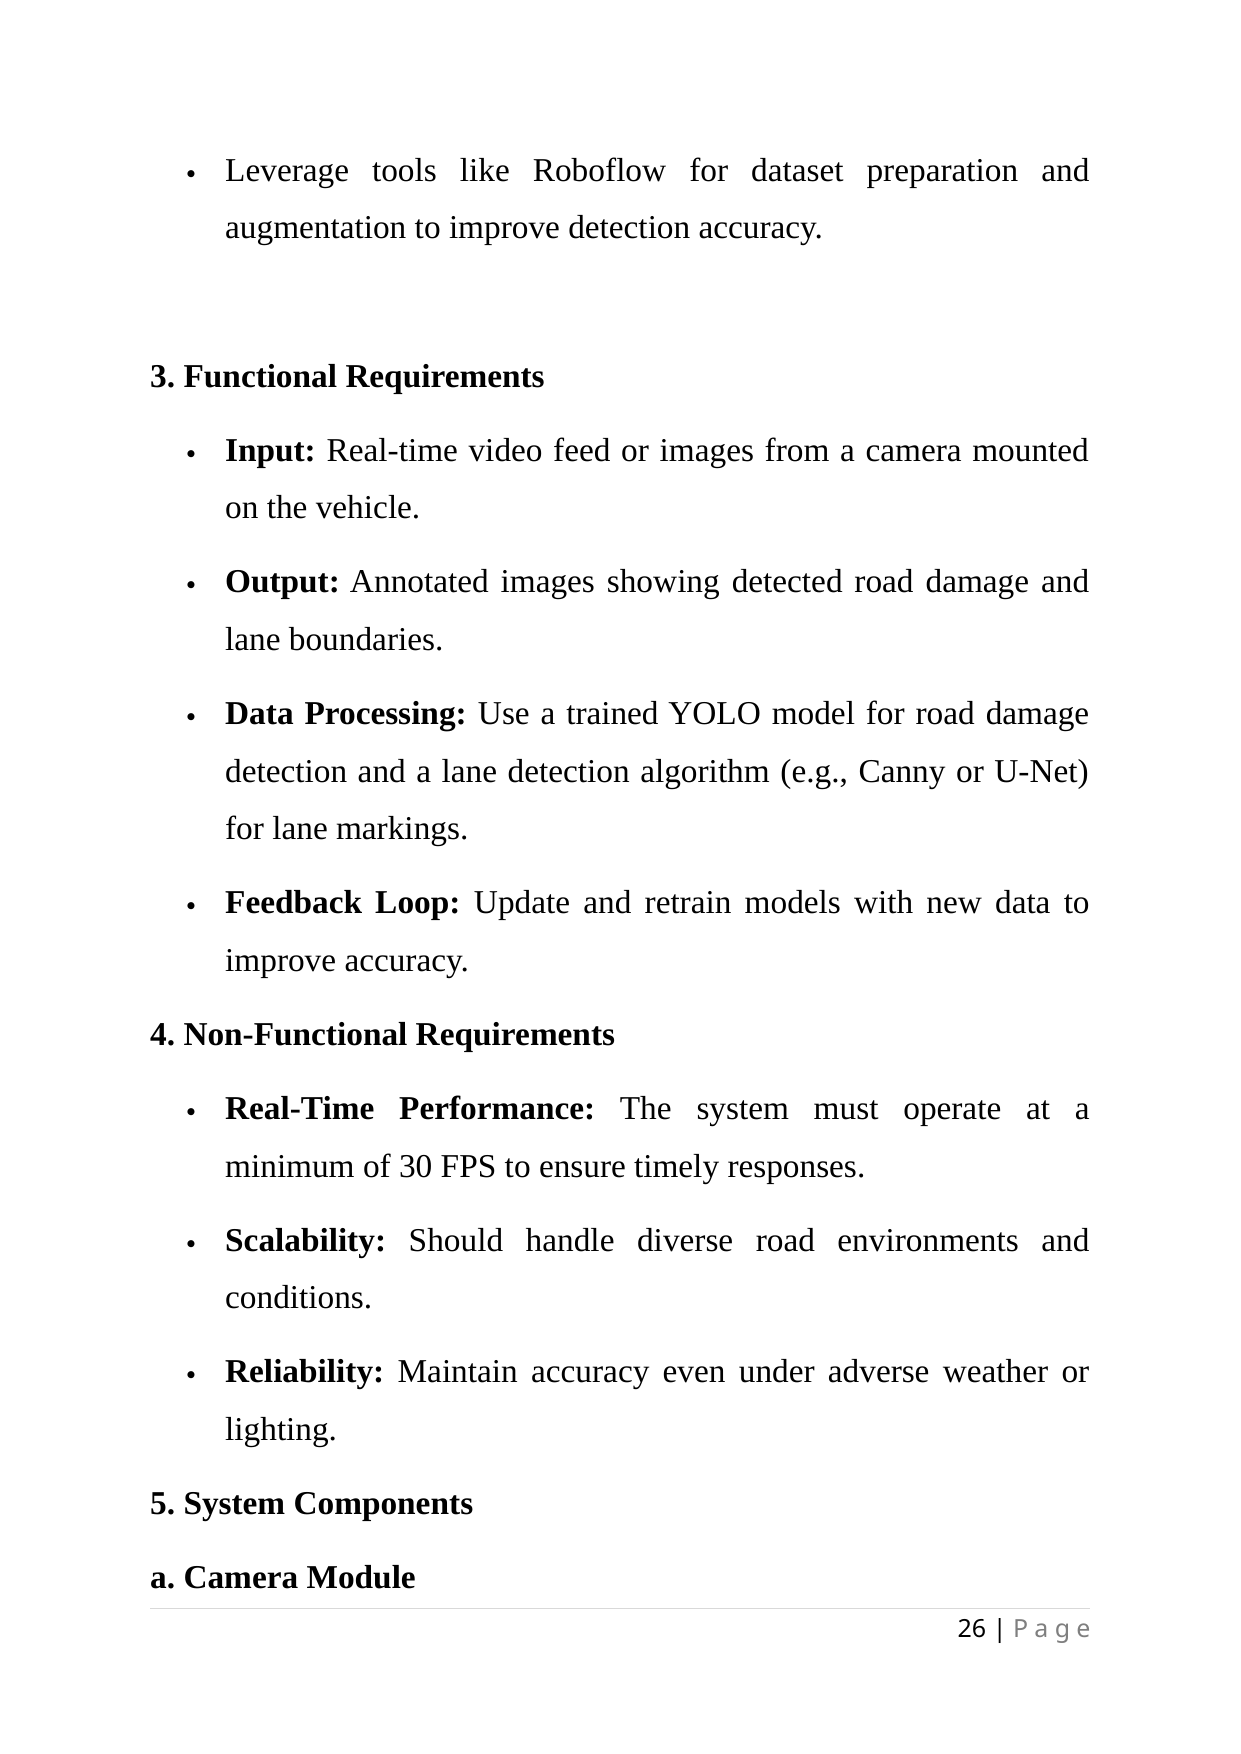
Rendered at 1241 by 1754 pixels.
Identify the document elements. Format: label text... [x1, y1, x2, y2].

text a. Camera Module [150, 1557, 1090, 1596]
list Reliability: Maintain accuracy even under adverse weather or lighting. [187, 1352, 1090, 1447]
list Output: Annotated images showing detected road damage and lane boundaries. [187, 562, 1090, 657]
list Input: Real-time video feed or images from a camera mounted on the vehicle. [187, 430, 1090, 526]
list Feedback Loop: Update and retrain models with new data to improve accuracy. [187, 882, 1090, 978]
list Scalability: Should handle diverse road environments and conditions. [187, 1220, 1090, 1316]
list Data Processing: Use a trained YOLO model for road damage detection and a lane detection algorithm (e.g., Canny or U-Net) for lane markings. [187, 693, 1090, 847]
text 3. Functional Requirements [150, 356, 1090, 394]
text 4. Non-Functional Requirements [150, 1014, 1090, 1052]
list Real-Time Performance: The system must operate at a minimum of 30 FPS to ensure timely responses. [187, 1088, 1090, 1184]
text 5. System Components [150, 1483, 1090, 1522]
list Leverage tools like Roboflow for dataset preparation and augmentation to improve detection accuracy. [187, 150, 1090, 246]
